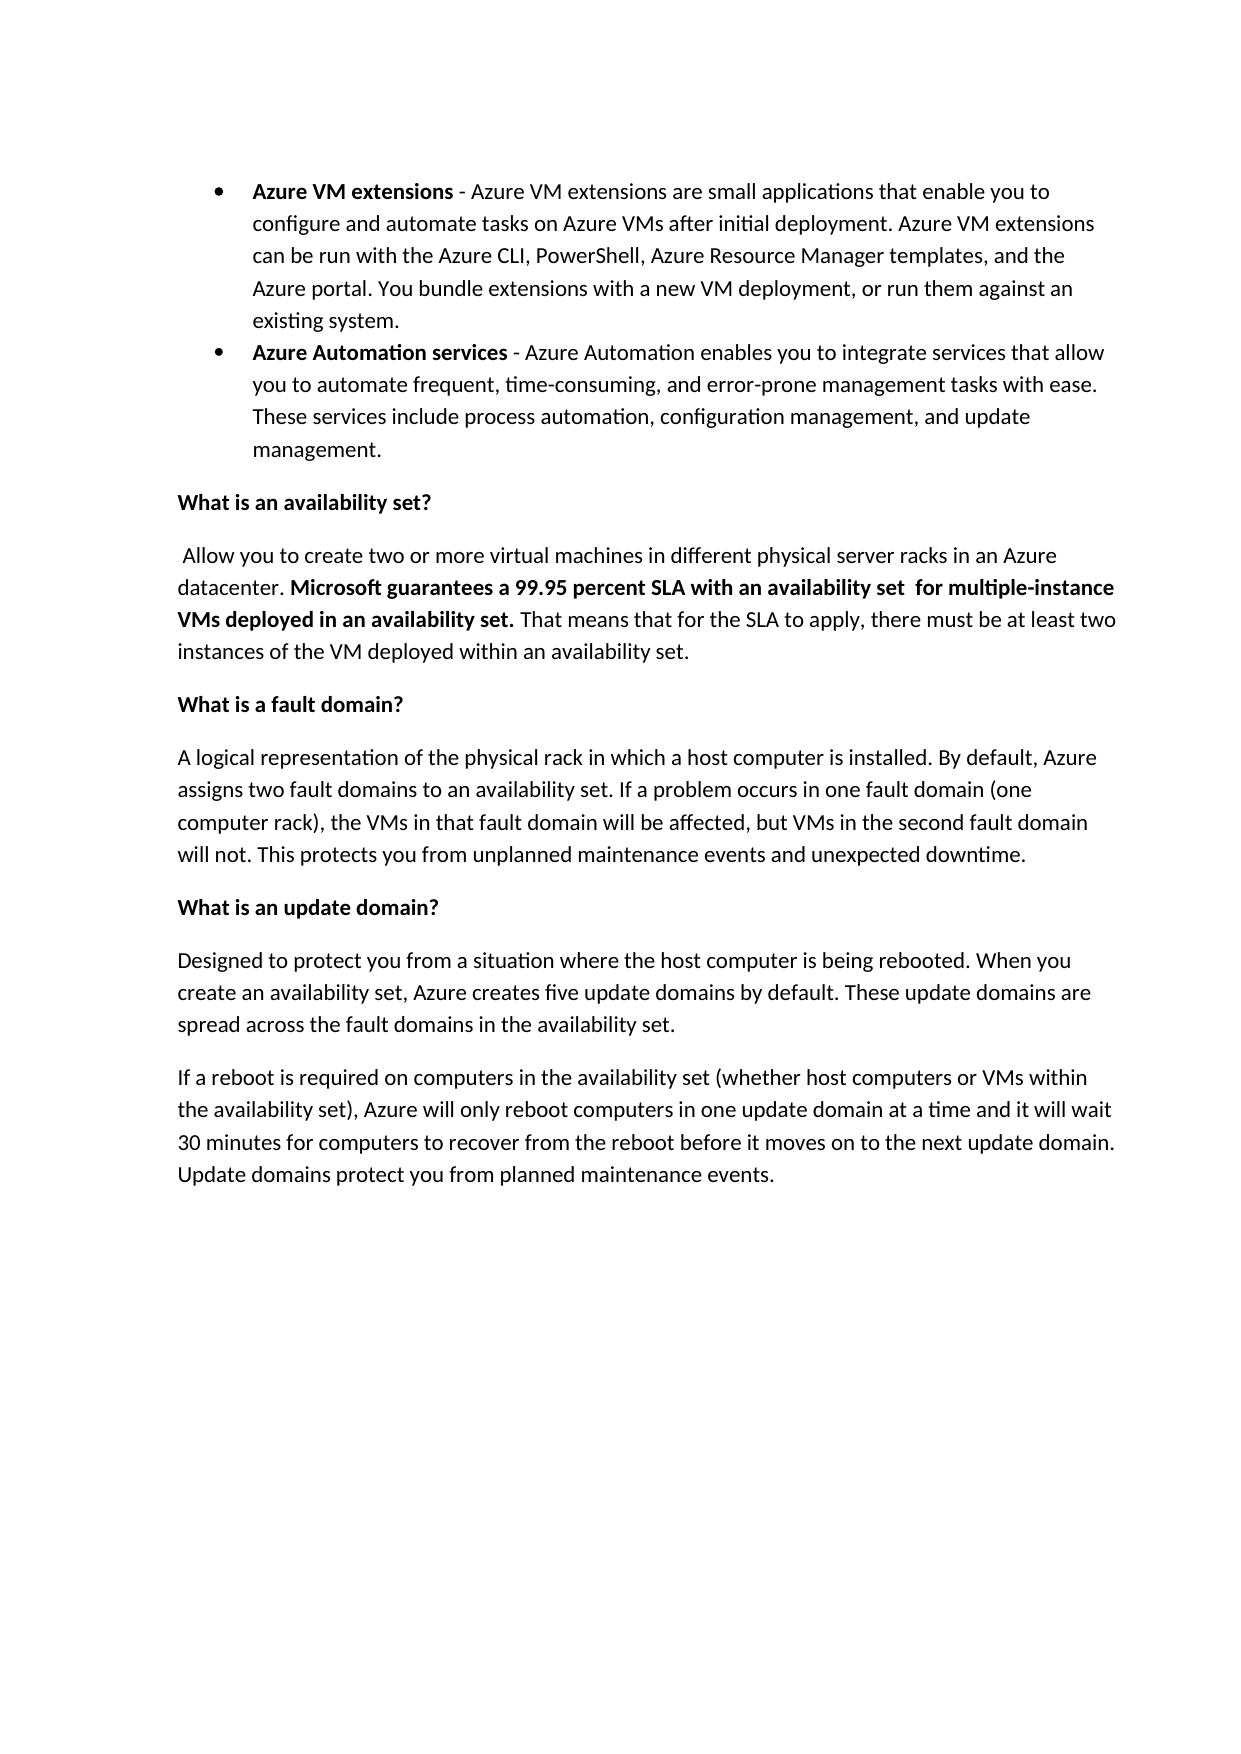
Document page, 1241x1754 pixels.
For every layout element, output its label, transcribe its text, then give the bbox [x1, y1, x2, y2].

text What is a fault domain? [177, 690, 1122, 718]
list Azure Automation services - Azure Automation enables you to integrate services that allow you to automate frequent, time-consuming, and error-prone management tasks with ease. These services include process automation, configuration management, and update management. [215, 338, 1122, 463]
text If a reboot is required on computers in the availability set (whether host computers or VMs within the availability set), Azure will only reboot computers in one update domain at a time and it will wait 30 minutes for computers to recover from the reboot before it moves on to the next update domain. Update domains protect you from planned maintenance events. [177, 1063, 1122, 1188]
text Designed to protect you from a situation where the host computer is being rebooted. When you create an availability set, Azure creates five update domains by default. These update domains are spread across the fault domains in the availability set. [177, 946, 1122, 1038]
text What is an update domain? [177, 893, 1122, 921]
text Allow you to create two or more virtual machines in different physical server racks in an Azure datacenter. Microsoft guarantees a 99.95 percent SLA with an availability set for multiple-instance VMs deployed in an availability set. That means that for the SLA to apply, there must be at least two instances of the VM deployed within an availability set. [177, 541, 1122, 665]
text A logical representation of the physical rack in which a host computer is installed. By default, Azure assigns two fault domains to an availability set. If a problem occurs in one fault domain (one computer rack), the VMs in that fault domain will be affected, but VMs in the second fault domain will not. This protects you from unplanned maintenance events and unexpected downtime. [177, 743, 1122, 868]
list Azure VM extensions - Azure VM extensions are small applications that enable you to configure and automate tasks on Azure VMs after initial deployment. Azure VM extensions can be run with the Azure CLI, PowerShell, Azure Resource Manager templates, and the Azure portal. You bundle extensions with a new VM deployment, or run them against an existing system. [215, 177, 1122, 334]
text What is an availability set? [177, 488, 1122, 516]
